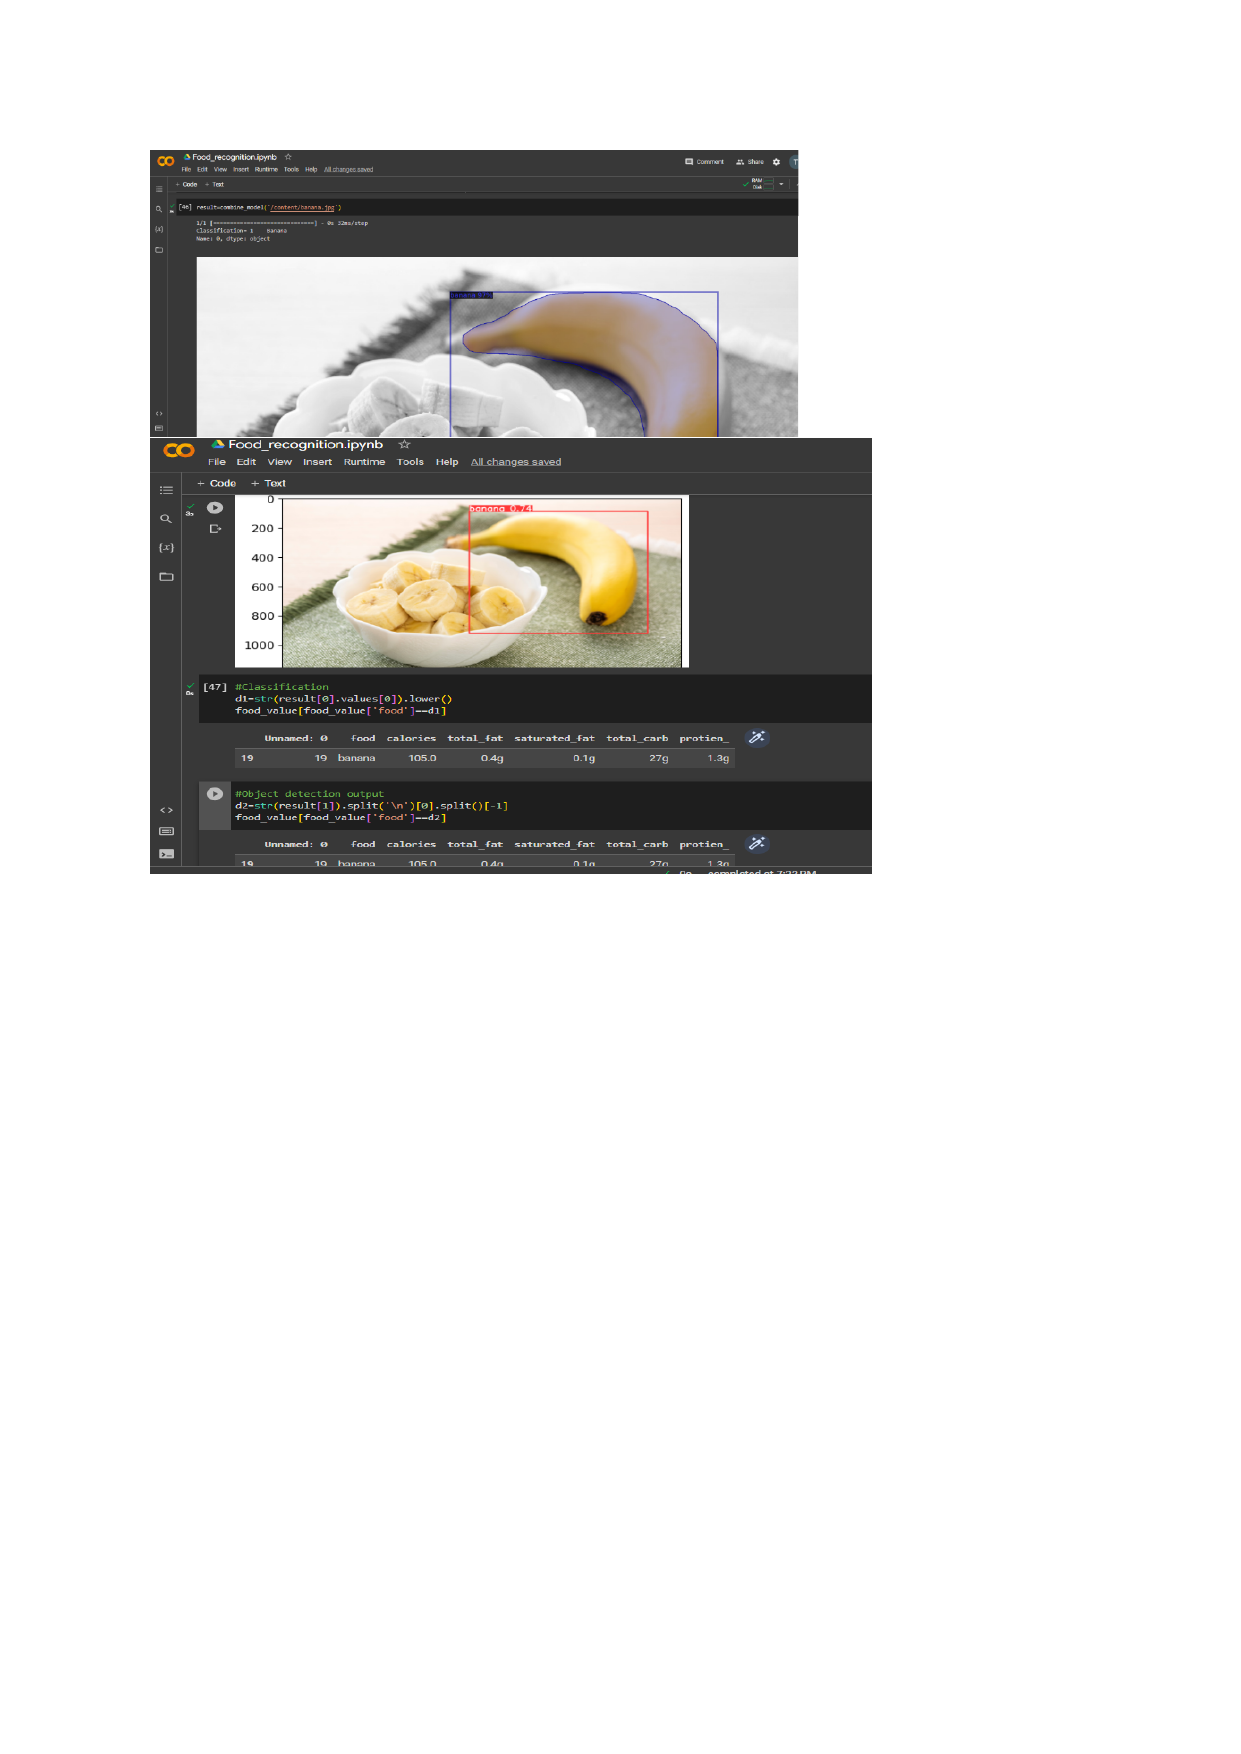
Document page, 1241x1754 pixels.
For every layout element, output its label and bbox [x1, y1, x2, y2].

picture [150, 438, 872, 874]
picture [150, 150, 799, 437]
